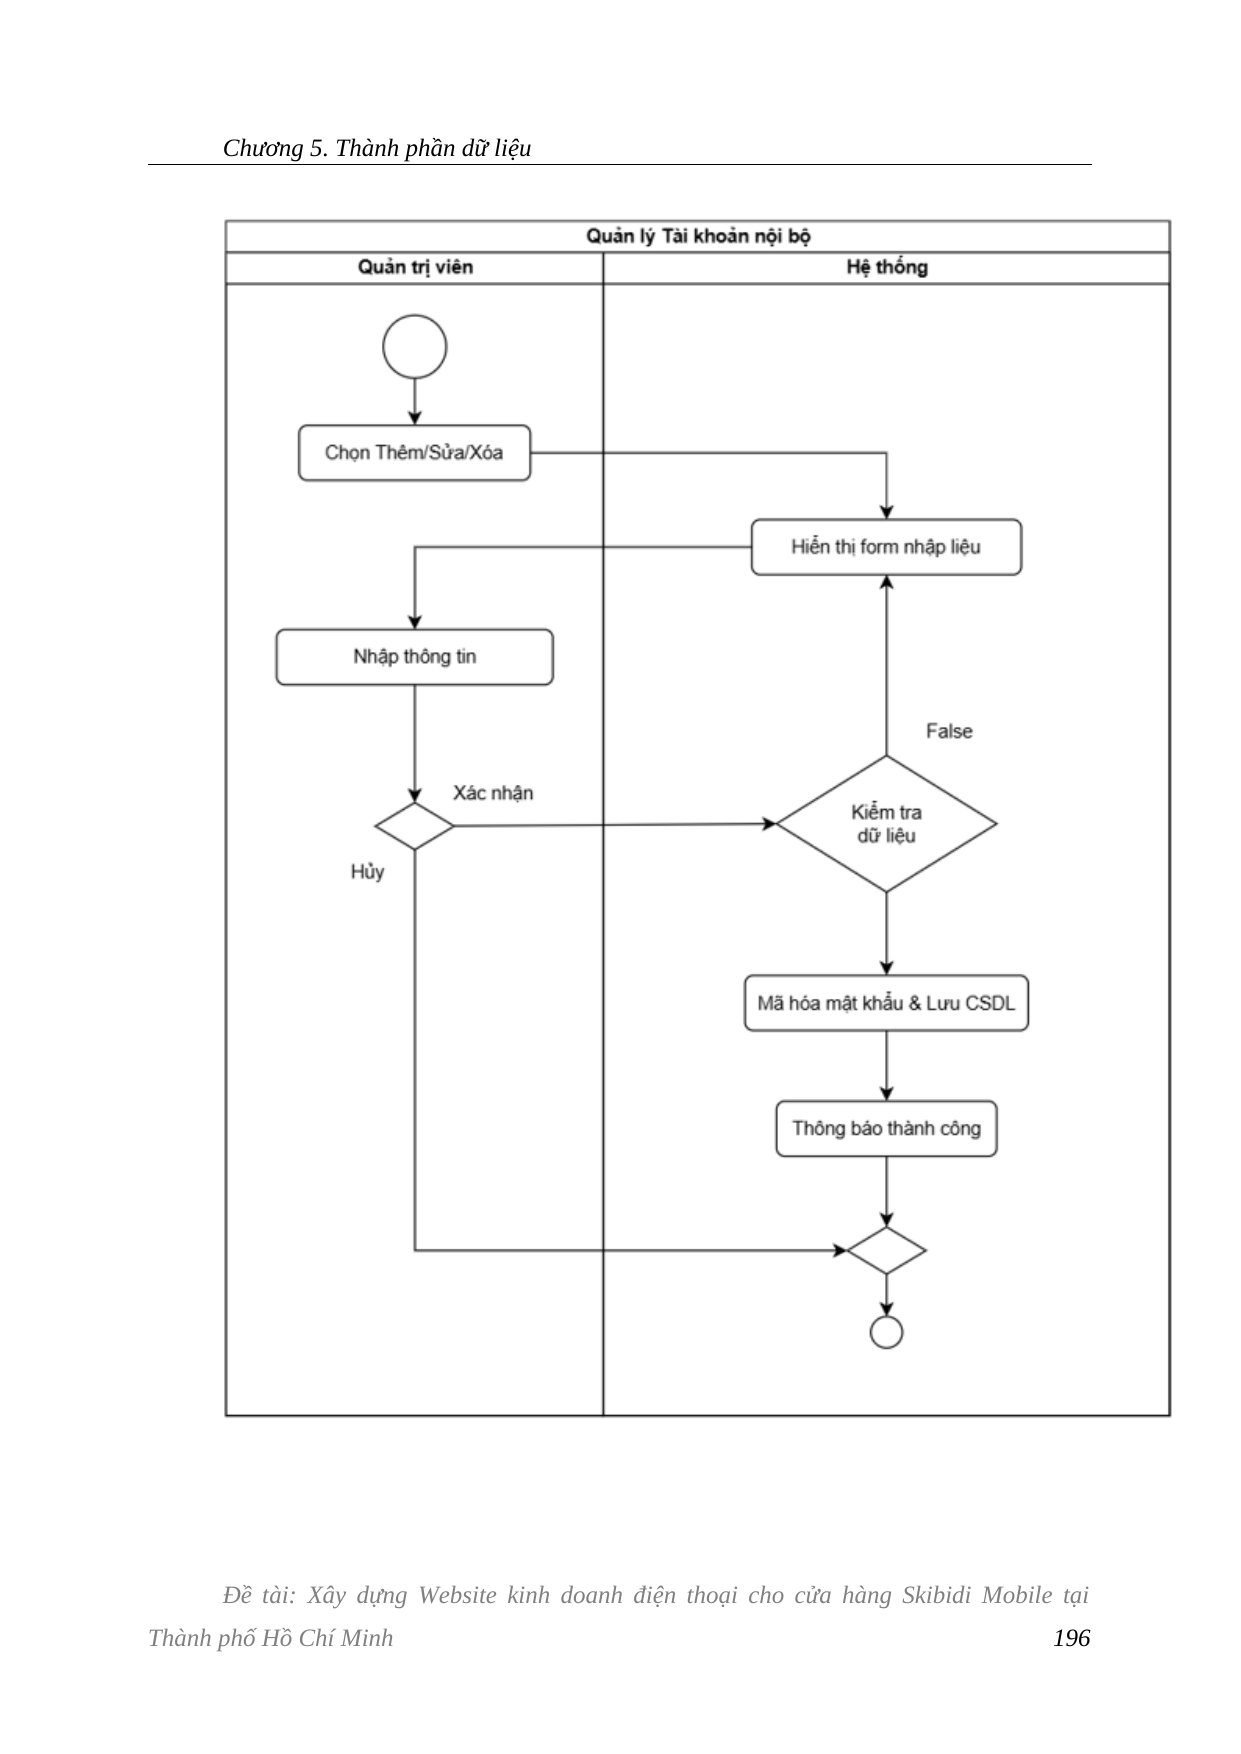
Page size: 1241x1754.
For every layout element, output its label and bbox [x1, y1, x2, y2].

picture [206, 206, 1181, 1440]
